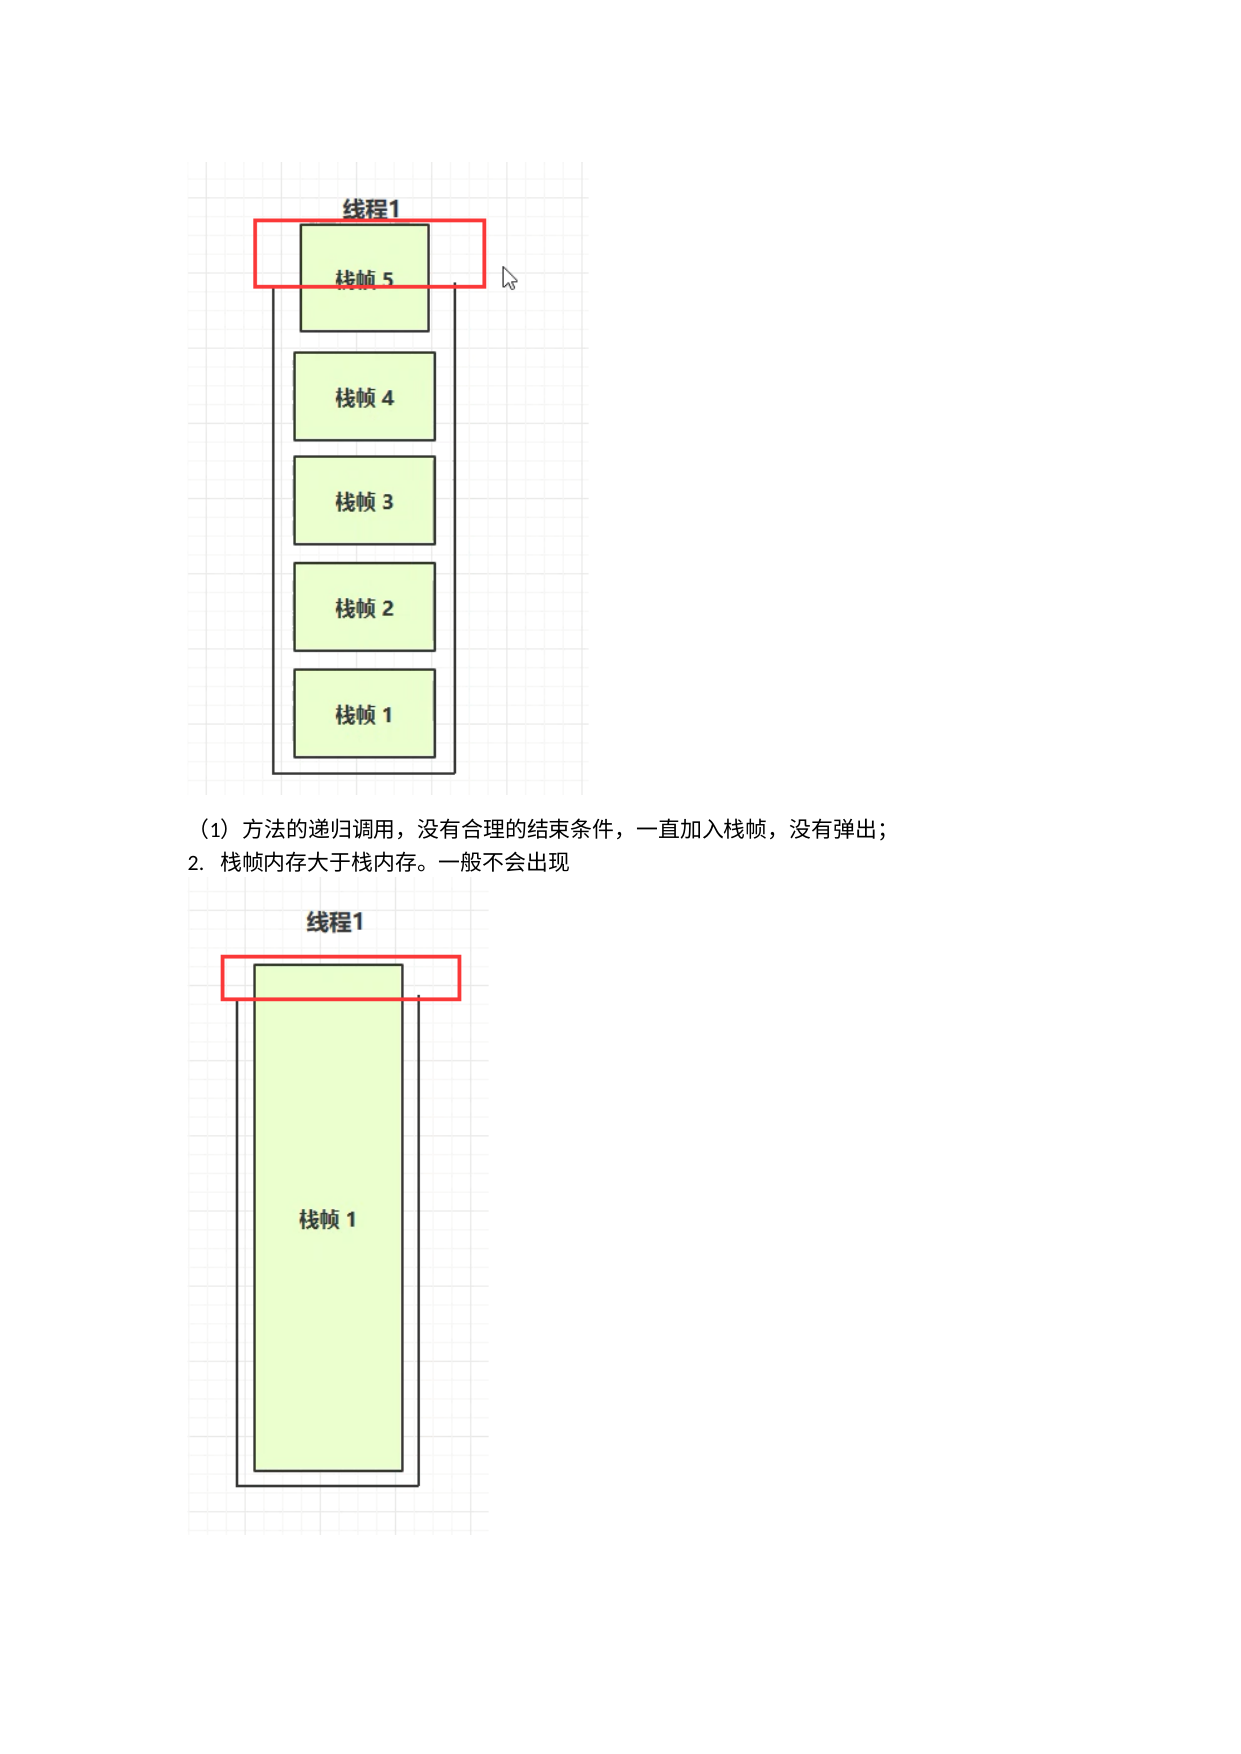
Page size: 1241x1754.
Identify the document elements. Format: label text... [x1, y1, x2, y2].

list 栈帧内存大于栈内存。一般不会出现 [187, 844, 1053, 877]
list （1）方法的递归调用，没有合理的结束条件，一直加入栈帧，没有弹出； [187, 812, 1053, 844]
picture [187, 162, 589, 795]
picture [187, 877, 489, 1535]
